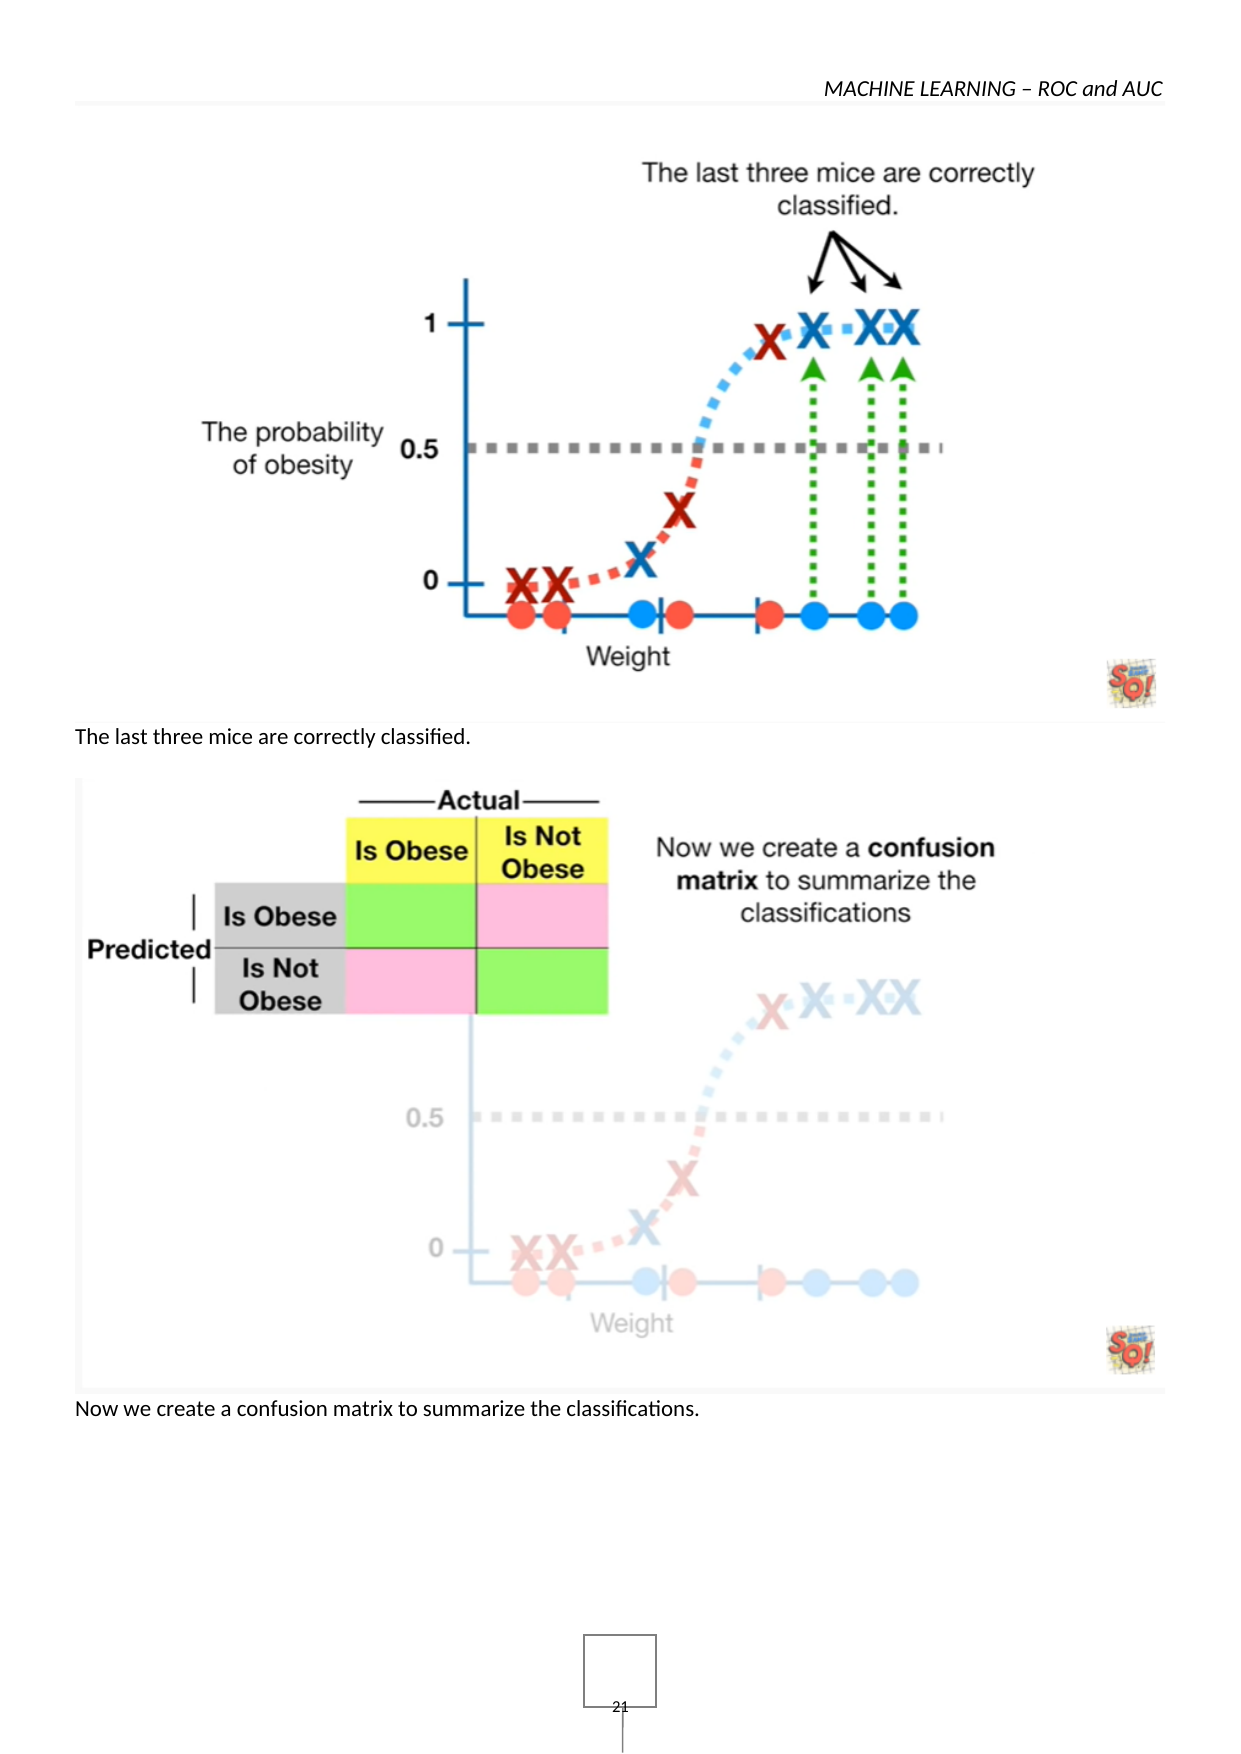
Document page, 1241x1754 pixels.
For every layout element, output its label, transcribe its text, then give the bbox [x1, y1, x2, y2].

text Now we create a confusion matrix to summarize the classifications. [75, 1394, 1165, 1422]
picture [75, 101, 1166, 723]
text The last three mice are correctly classified. [75, 723, 1165, 751]
picture [75, 778, 1166, 1394]
